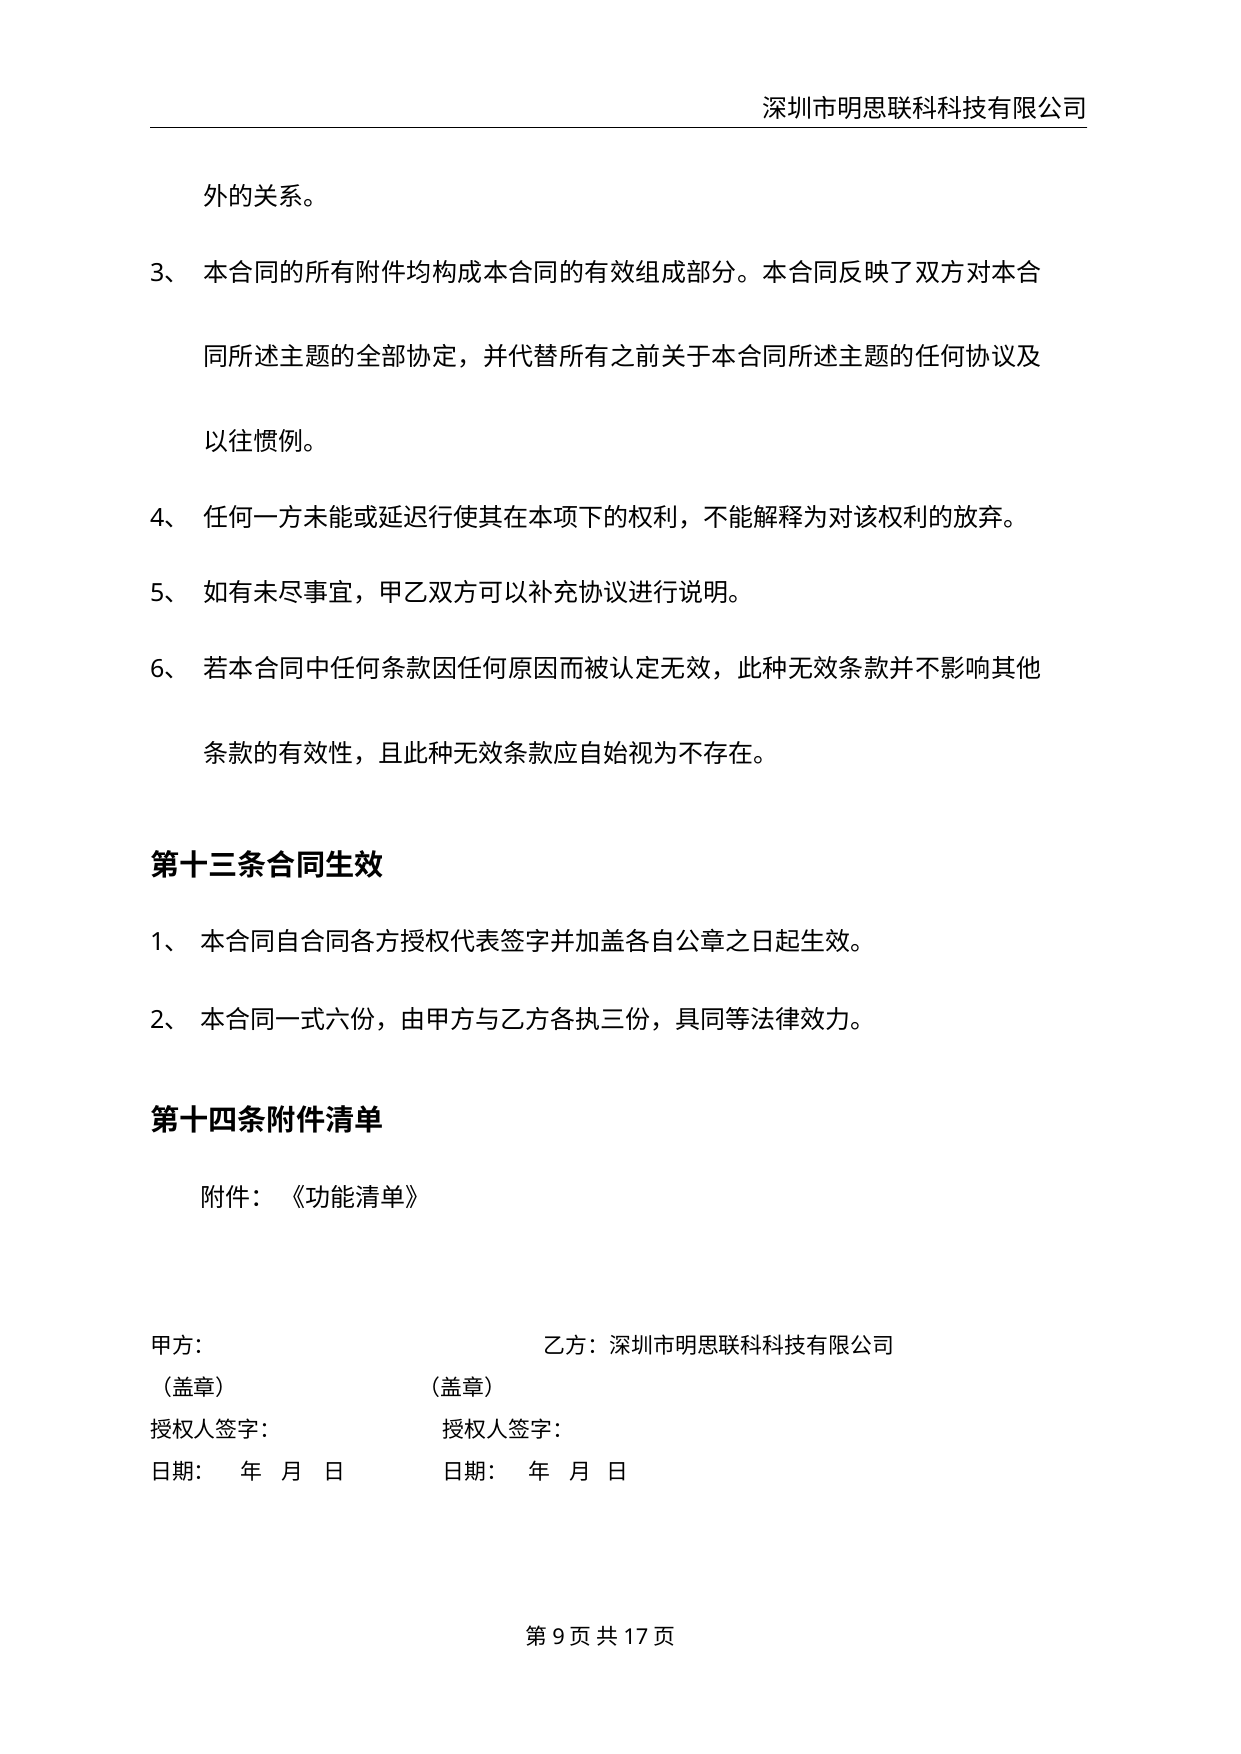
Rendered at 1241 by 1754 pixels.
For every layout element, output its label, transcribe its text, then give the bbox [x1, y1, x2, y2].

list 任何一方未能或延迟行使其在本项下的权利，不能解释为对该权利的放弃。 [150, 483, 1044, 548]
text 日期： 年 月 日 日期： 年 月 日 [150, 1454, 1087, 1486]
list 本合同自合同各方授权代表签字并加盖各自公章之日起生效。 [150, 907, 1087, 972]
list 如有未尽事宜，甲乙双方可以补充协议进行说明。 [150, 558, 1044, 623]
list 本合同的所有附件均构成本合同的有效组成部分。本合同反映了双方对本合同所述主题的全部协定，并代替所有之前关于本合同所述主题的任何协议及以往惯例。 [150, 238, 1044, 472]
text （盖章） （盖章） [150, 1370, 1087, 1402]
text 授权人签字： 授权人签字： [150, 1412, 1087, 1444]
subtitle 第十三条合同生效 [150, 830, 1087, 895]
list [150, 162, 1044, 227]
text 甲方： 乙方：深圳市明思联科科技有限公司 [150, 1328, 1087, 1361]
text 附件： 《功能清单》 [200, 1163, 1087, 1228]
list 本合同一式六份，由甲方与乙方各执三份，具同等法律效力。 [150, 985, 1087, 1050]
list 若本合同中任何条款因任何原因而被认定无效，此种无效条款并不影响其他条款的有效性，且此种无效条款应自始视为不存在。 [150, 634, 1044, 784]
subtitle 第十四条附件清单 [150, 1085, 1087, 1150]
